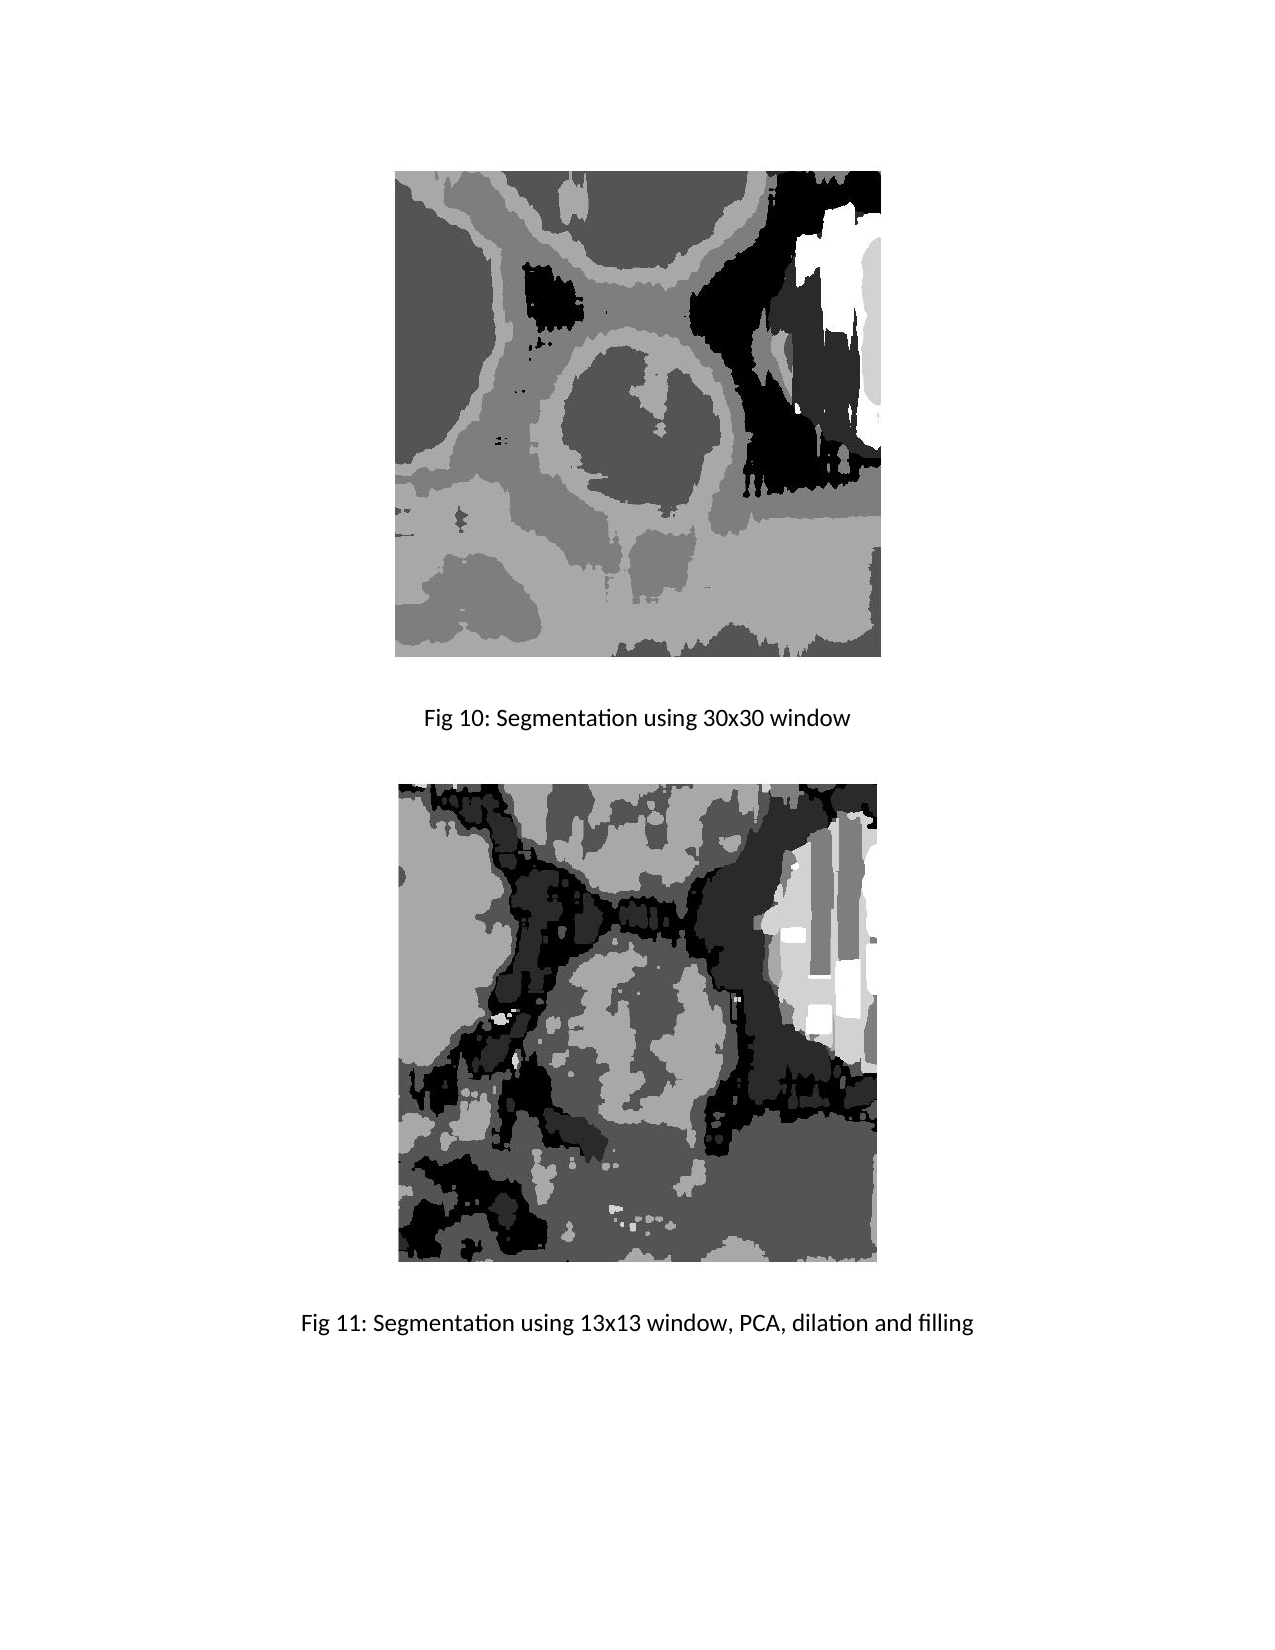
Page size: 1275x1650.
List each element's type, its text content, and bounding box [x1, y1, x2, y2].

text Fig 10: Segmentation using 30x30 window [150, 702, 1125, 732]
picture [333, 150, 942, 702]
picture [337, 763, 938, 1307]
text Fig 11: Segmentation using 13x13 window, PCA, dilation and filling [150, 1307, 1125, 1338]
